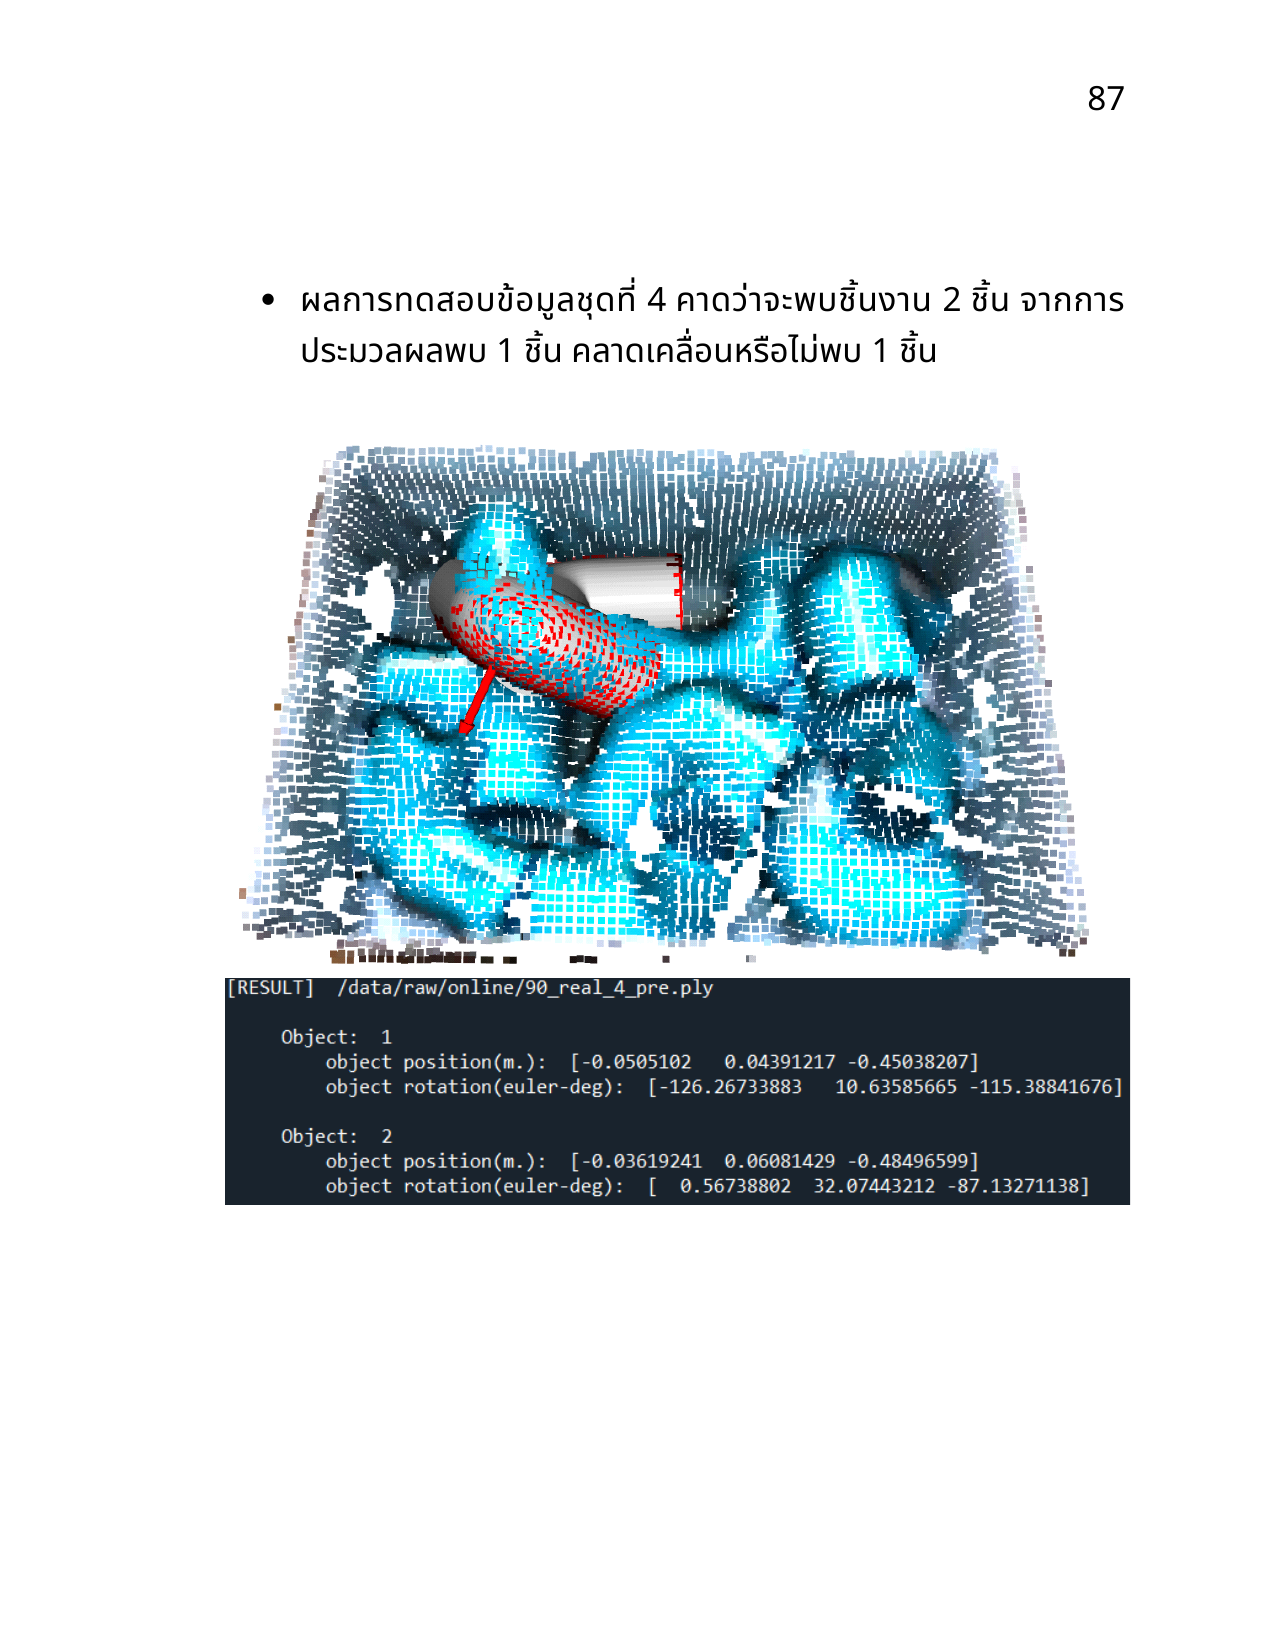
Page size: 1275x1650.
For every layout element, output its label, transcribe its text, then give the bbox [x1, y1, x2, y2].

list ผลการทดสอบข้อมูลชุดที่ 4 คาดว่าจะพบชิ้นงาน 2 ชิ้น จากการประมวลผลพบ 1 ชิ้น คลาดเคลื่อนหรือไม่พบ 1 ชิ้น [262, 276, 1125, 377]
picture [225, 428, 1131, 1205]
